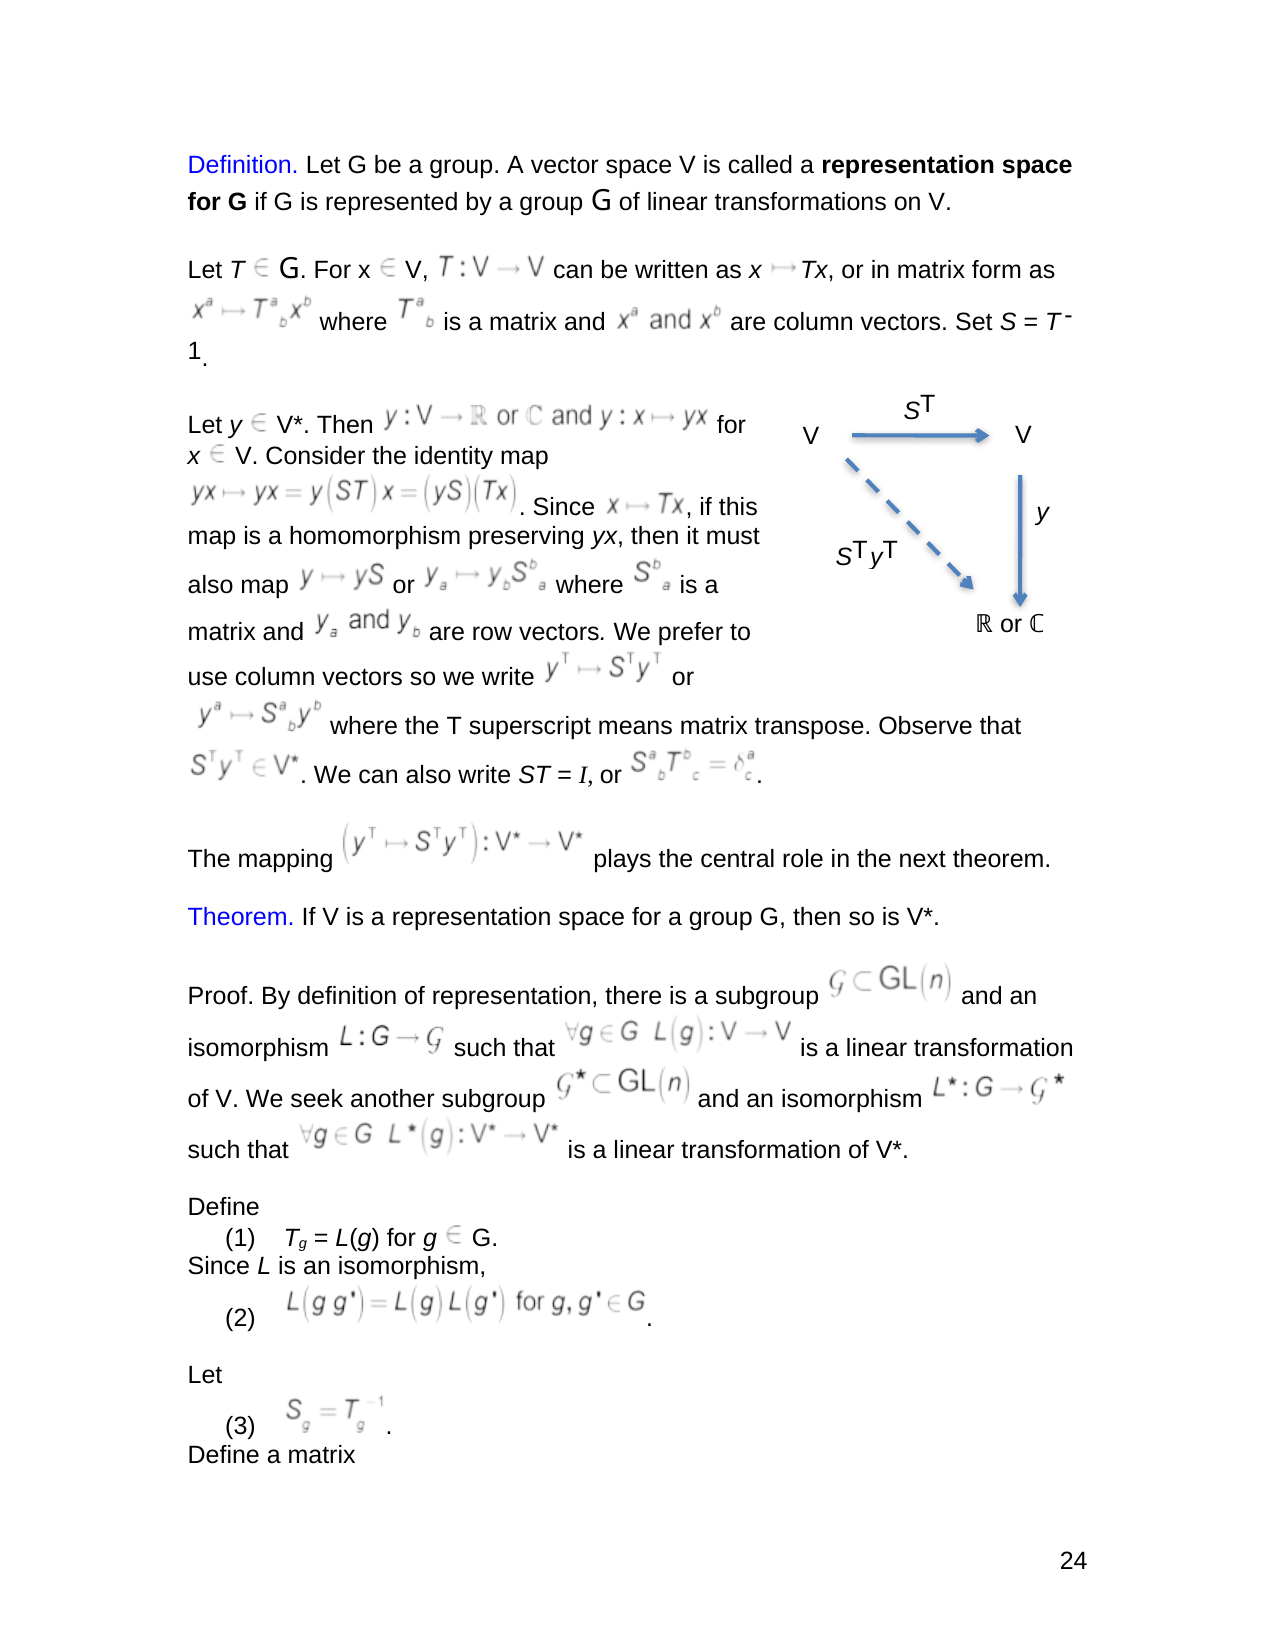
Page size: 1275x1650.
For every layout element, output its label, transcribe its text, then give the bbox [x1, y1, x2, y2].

text Let T G. For x V, can be written as x Tx, or in matrix form as where is a matrix and are column vectors. Set S = T -1. [187, 247, 1087, 372]
list . [225, 1280, 1087, 1331]
text Define a matrix [187, 1440, 1087, 1469]
text Let y V*. Then for x V. Consider the identity map . Since , if this map is a homomorphism preserving yx, then it must also map or where is a matrix and are row vectors. We prefer to use column vectors so we write or where the T superscript means matrix transpose. Observe that . We can also write ST = I, or . [187, 401, 1087, 789]
list . [225, 1389, 1087, 1440]
text Theorem. If V is a representation space for a group G, then so is V*. [187, 901, 1087, 930]
list Let [187, 1360, 1087, 1389]
list Tg = L(g) for g G. [225, 1221, 1087, 1251]
text Definition. Let G be a group. A vector space V is called a representation space for G if G is represented by a group G of linear transformations on V. [187, 150, 1087, 218]
text The mapping plays the central role in the next theorem. [187, 817, 1087, 873]
text Proof. By definition of representation, there is a subgroup and an isomorphism such that is a linear transformation of V. We seek another subgroup and an isomorphism such that is a linear transformation of V*. [187, 959, 1087, 1163]
text Define [187, 1192, 1087, 1221]
text Since L is an isomorphism, [187, 1251, 1087, 1280]
